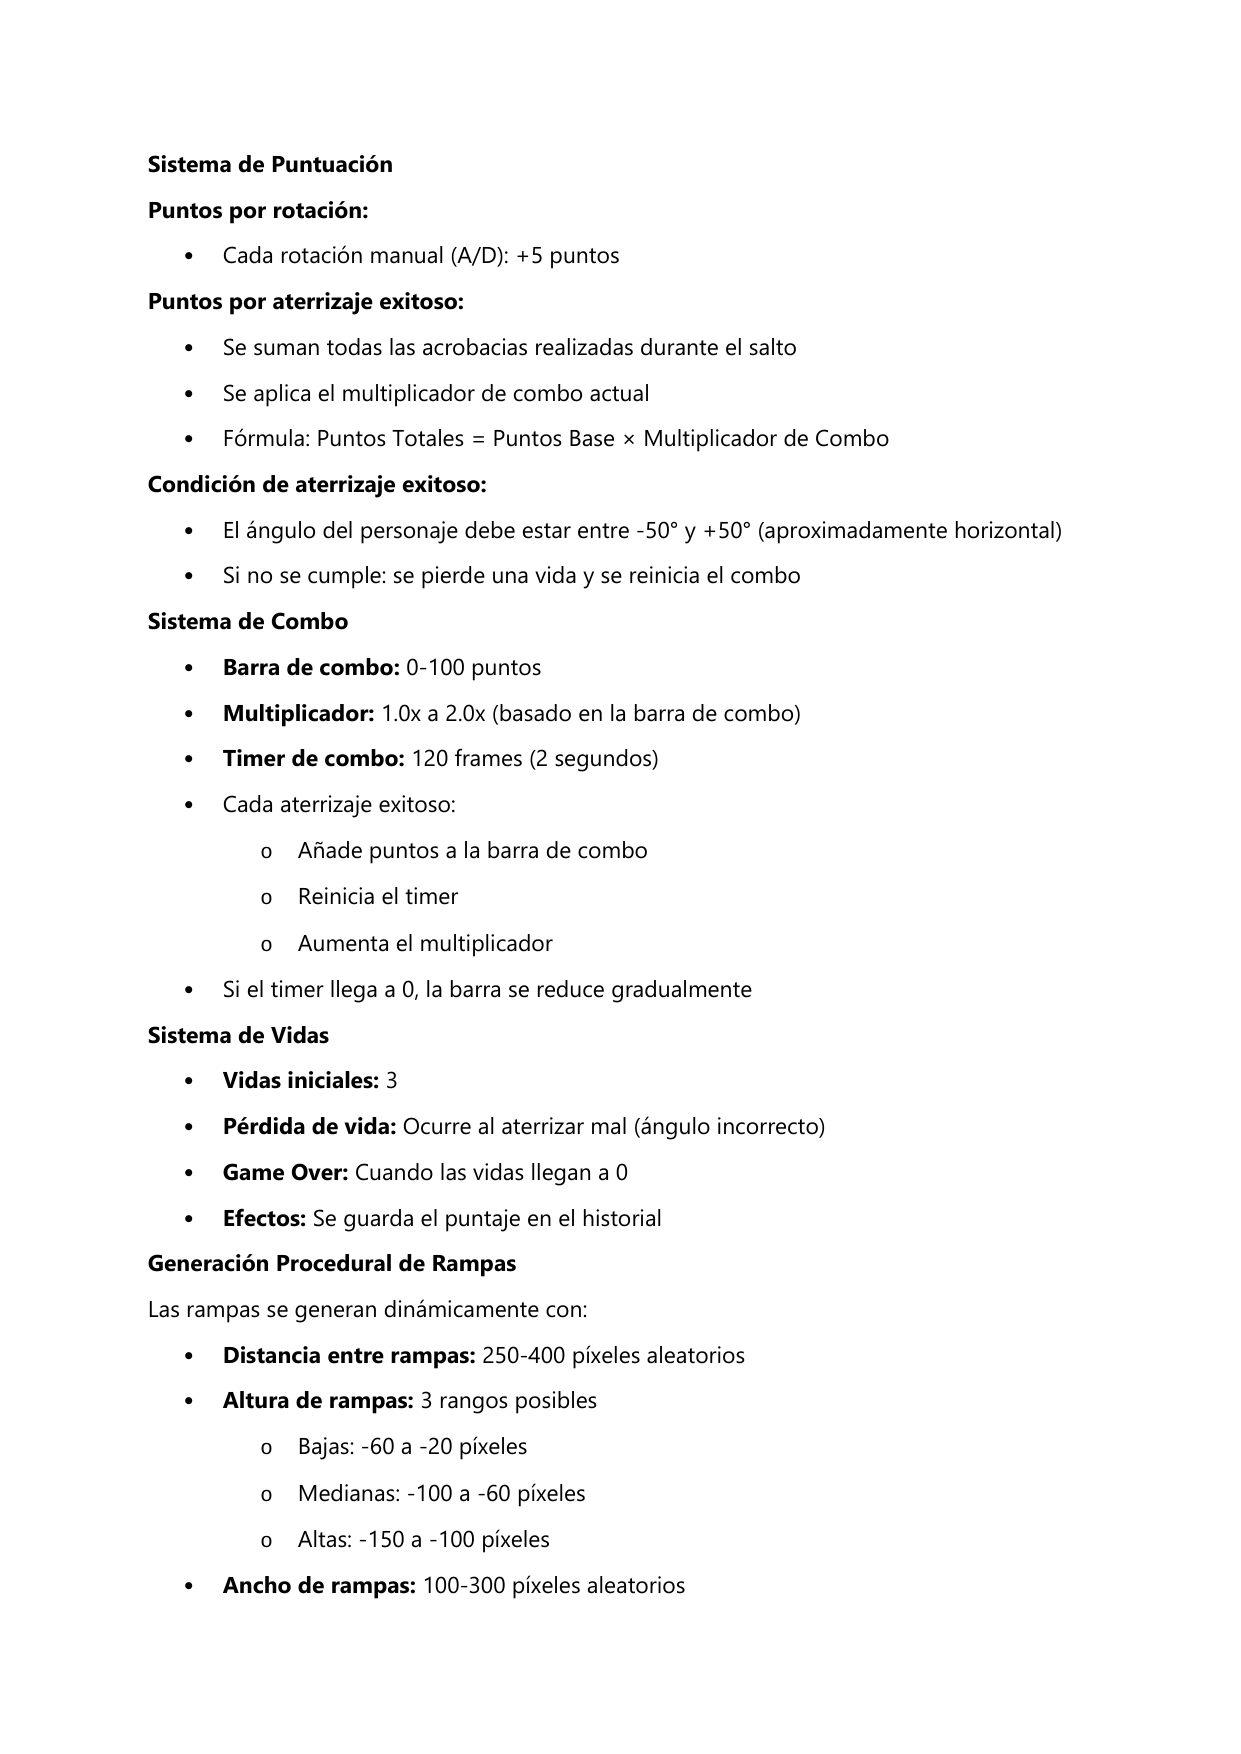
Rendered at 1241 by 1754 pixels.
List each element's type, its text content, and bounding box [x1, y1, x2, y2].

list Ancho de rampas: 100-300 píxeles aleatorios [185, 1569, 1092, 1599]
list Reinicia el timer [260, 880, 1092, 911]
list Efectos: Se guarda el puntaje en el historial [185, 1201, 1092, 1232]
list Game Over: Cuando las vidas llegan a 0 [185, 1156, 1092, 1186]
text Sistema de Vidas [148, 1018, 1092, 1049]
list Fórmula: Puntos Totales = Puntos Base × Multiplicador de Combo [185, 422, 1092, 453]
text Las rampas se generan dinámicamente con: [148, 1293, 1092, 1323]
list Altura de rampas: 3 rangos posibles [185, 1384, 1092, 1415]
list Se aplica el multiplicador de combo actual [185, 376, 1092, 407]
list Altas: -150 a -100 píxeles [260, 1523, 1092, 1554]
list Timer de combo: 120 frames (2 segundos) [185, 742, 1092, 773]
list Se suman todas las acrobacias realizadas durante el salto [185, 331, 1092, 361]
list Barra de combo: 0-100 puntos [185, 651, 1092, 681]
list Aumenta el multiplicador [260, 926, 1092, 957]
list Si no se cumple: se pierde una vida y se reinicia el combo [185, 559, 1092, 590]
text Condición de aterrizaje exitoso: [148, 468, 1092, 498]
list Vidas iniciales: 3 [185, 1064, 1092, 1095]
list Bajas: -60 a -20 píxeles [260, 1430, 1092, 1461]
text Puntos por aterrizaje exitoso: [148, 285, 1092, 315]
list Multiplicador: 1.0x a 2.0x (basado en la barra de combo) [185, 696, 1092, 727]
list Si el timer llega a 0, la barra se reduce gradualmente [185, 973, 1092, 1003]
list Distancia entre rampas: 250-400 píxeles aleatorios [185, 1338, 1092, 1369]
list El ángulo del personaje debe estar entre -50° y +50° (aproximadamente horizontal) [185, 513, 1092, 544]
list Cada rotación manual (A/D): +5 puntos [185, 239, 1092, 270]
list Cada aterrizaje exitoso: [185, 788, 1092, 818]
text Generación Procedural de Rampas [148, 1247, 1092, 1278]
list Pérdida de vida: Ocurre al aterrizar mal (ángulo incorrecto) [185, 1110, 1092, 1140]
text Sistema de Combo [148, 605, 1092, 636]
list Medianas: -100 a -60 píxeles [260, 1476, 1092, 1507]
text Puntos por rotación: [148, 193, 1092, 224]
list Añade puntos a la barra de combo [260, 834, 1092, 864]
text Sistema de Puntuación [148, 148, 1092, 178]
